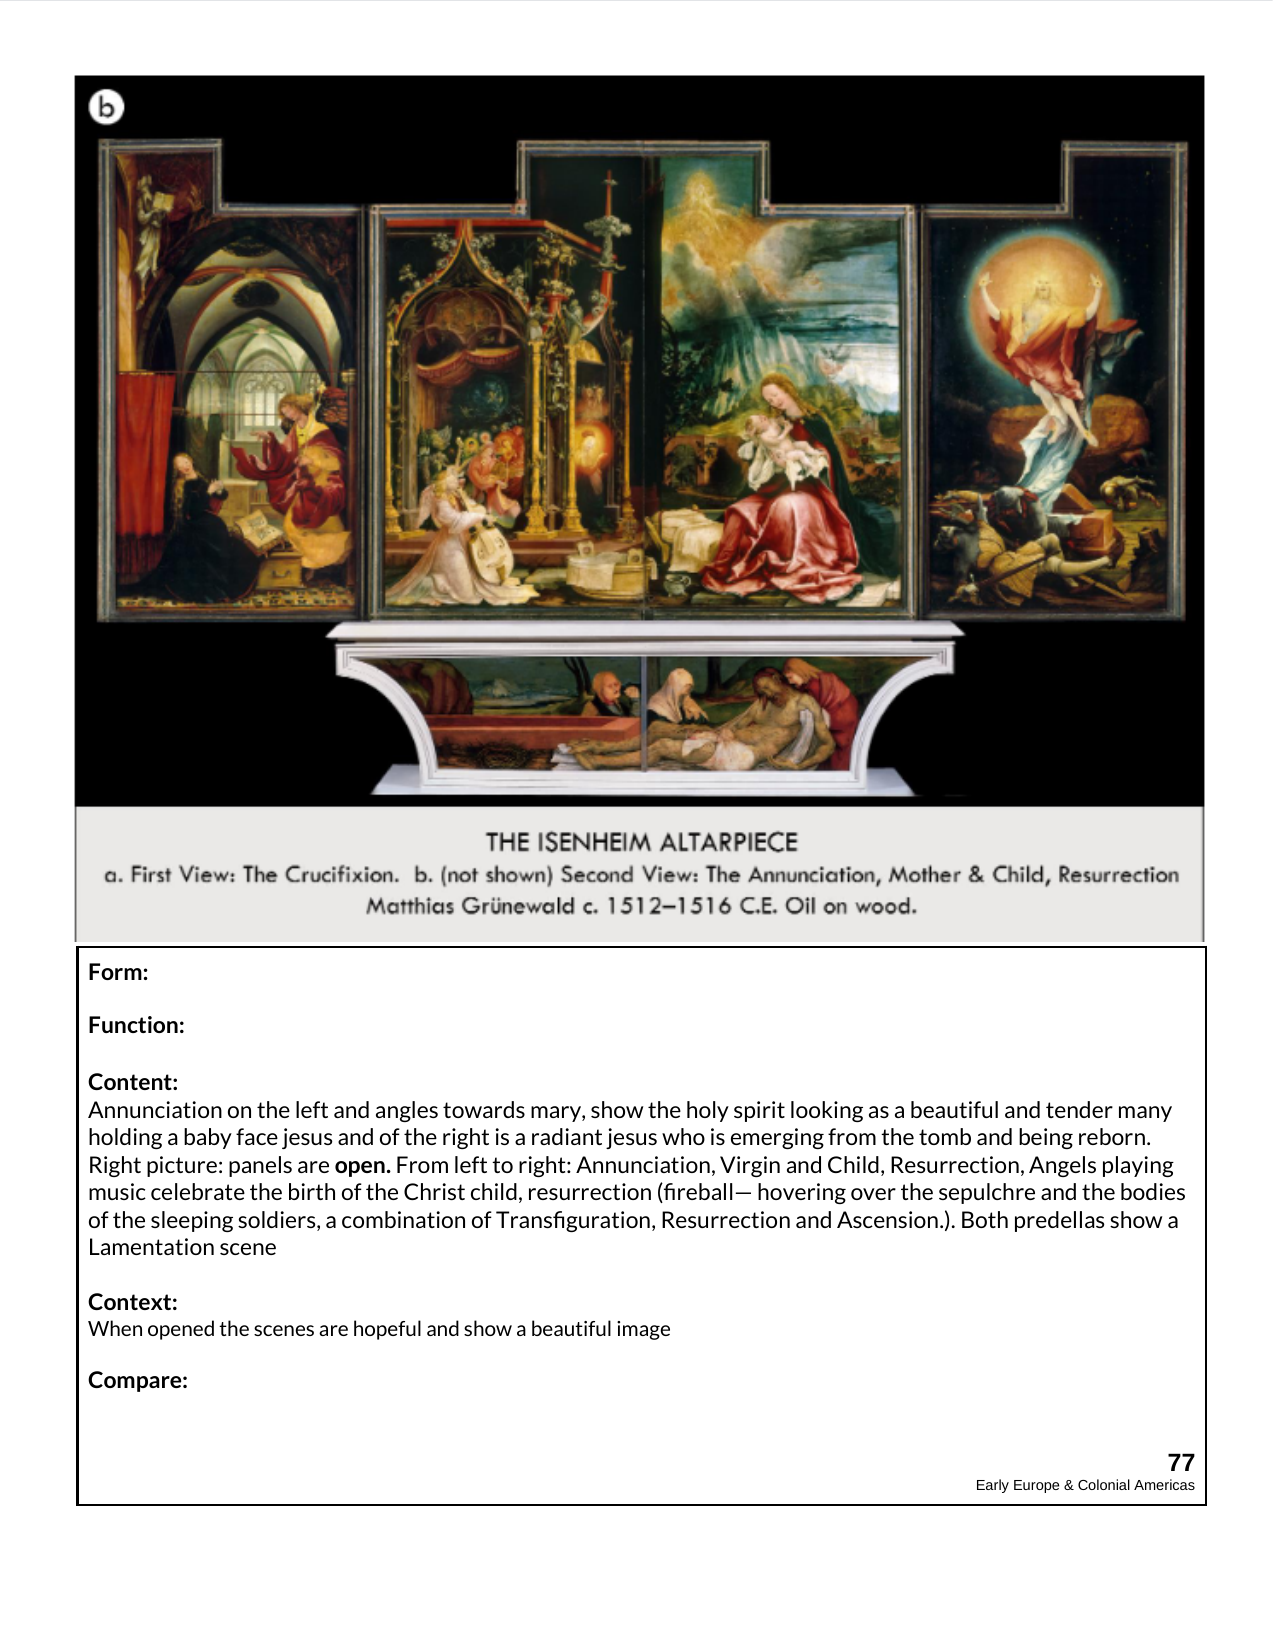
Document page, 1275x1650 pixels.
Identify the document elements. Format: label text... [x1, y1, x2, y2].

table_header Form: Function: Content: Annunciation on the left and angles towards mary, show the holy spirit looking as a beautiful and tender many holding a baby face jesus and of the right is a radiant jesus who is emerging from the tomb and being reborn. Right picture: panels are open. From left to right: Annunciation, Virgin and Child, Resurrection, Angels playing music celebrate the birth of the Christ child, resurrection (fireball— hovering over the sepulchre and the bodies of the sleeping soldiers, a combination of Transfiguration, Resurrection and Ascension.). Both predellas show a Lamentation scene Context: When opened the scenes are hopeful and show a beautiful image Compare: 77 Early Europe & Colonial Americas [79, 948, 1205, 1504]
picture [0, 0, 1273, 942]
